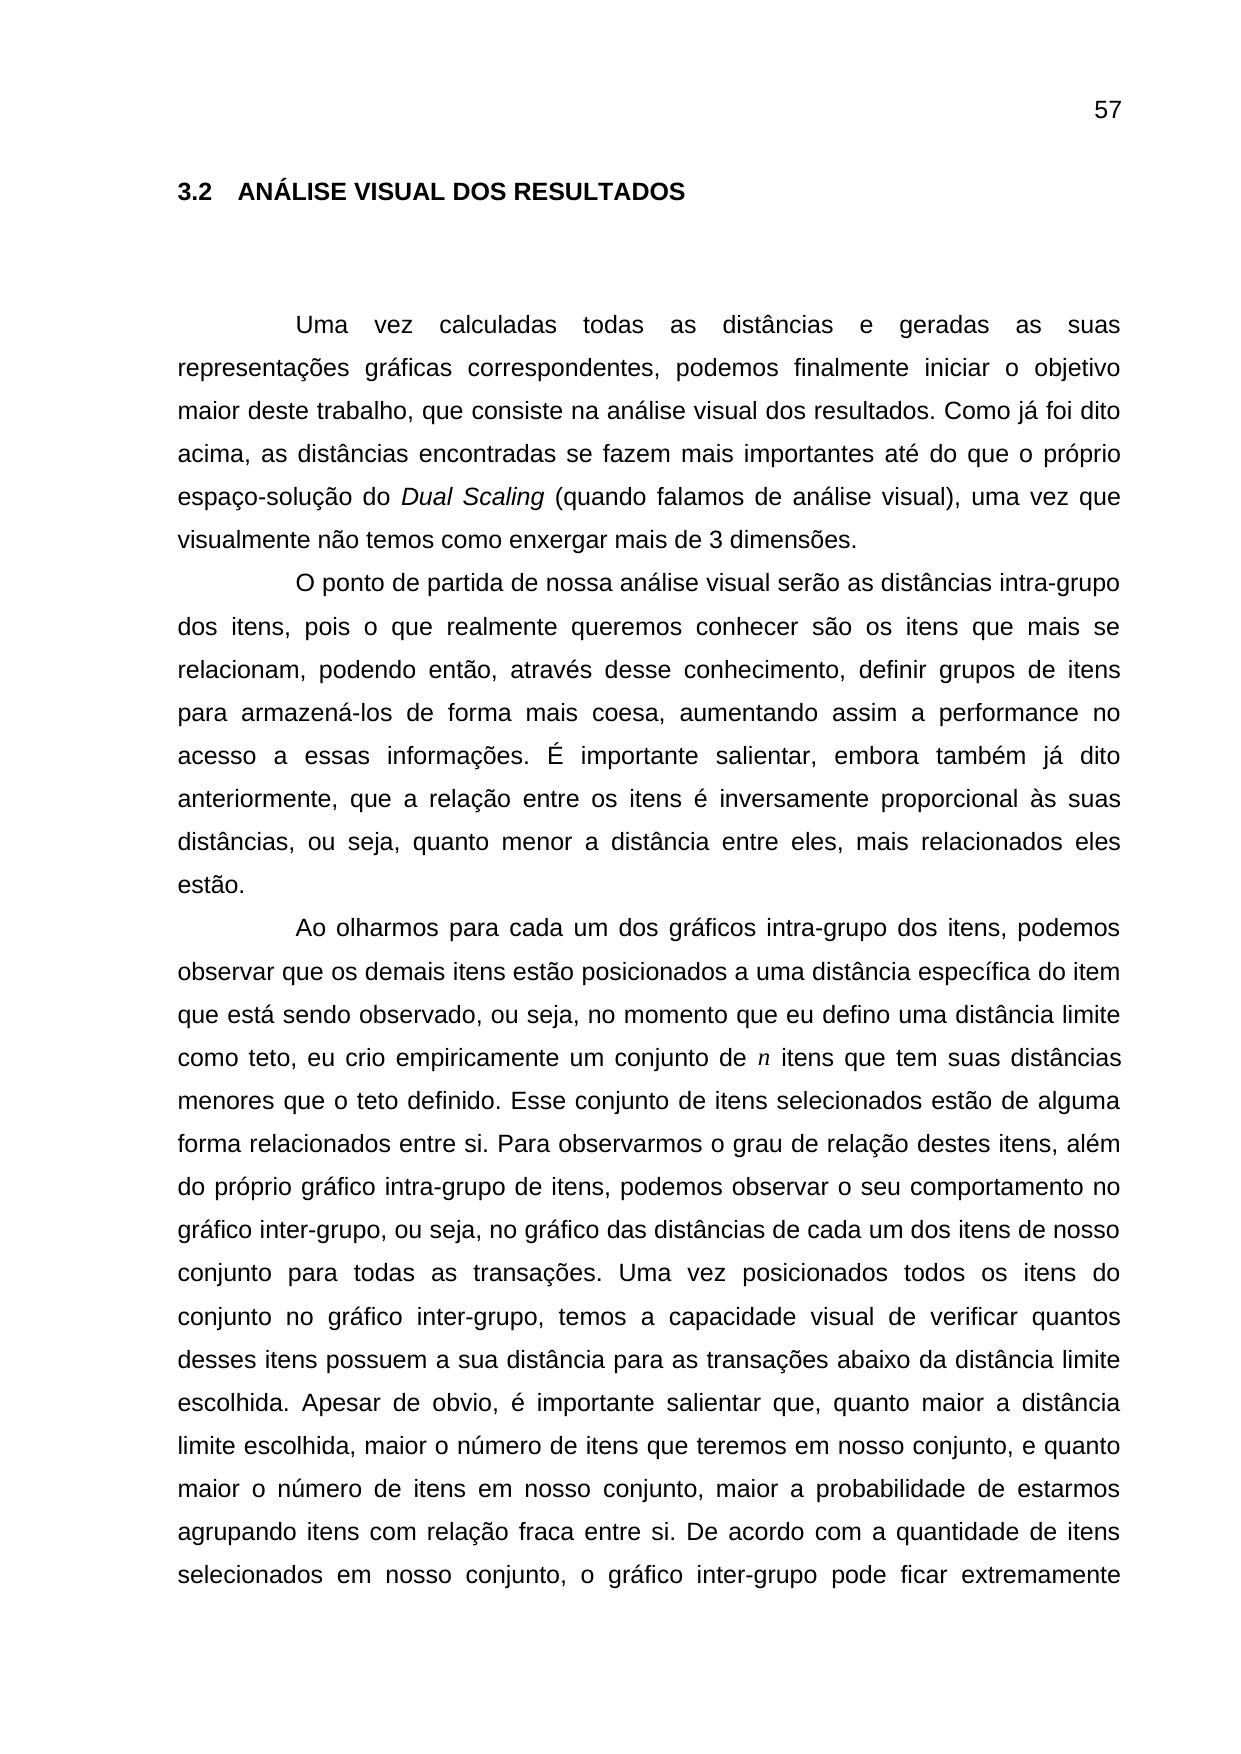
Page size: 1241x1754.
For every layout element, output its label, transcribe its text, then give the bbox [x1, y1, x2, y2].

subtitle ANÁLISE VISUAL DOS RESULTADOS [177, 177, 1122, 206]
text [177, 913, 1122, 1589]
text O ponto de partida de nossa análise visual serão as distâncias intra-grupo dos itens, pois o que realmente queremos conhecer são os itens que mais se relacionam, podendo então, através desse conhecimento, definir grupos de itens para armazená-los de forma mais coesa, aumentando assim a performance no acesso a essas informações. É importante salientar, embora também já dito anteriormente, que a relação entre os itens é inversamente proporcional às suas distâncias, ou seja, quanto menor a distância entre eles, mais relacionados eles estão. [177, 568, 1122, 899]
text Uma vez calculadas todas as distâncias e geradas as suas representações gráficas correspondentes, podemos finalmente iniciar o objetivo maior deste trabalho, que consiste na análise visual dos resultados. Como já foi dito acima, as distâncias encontradas se fazem mais importantes até do que o próprio espaço-solução do Dual Scaling (quando falamos de análise visual), uma vez que visualmente não temos como enxergar mais de 3 dimensões. [177, 310, 1122, 554]
